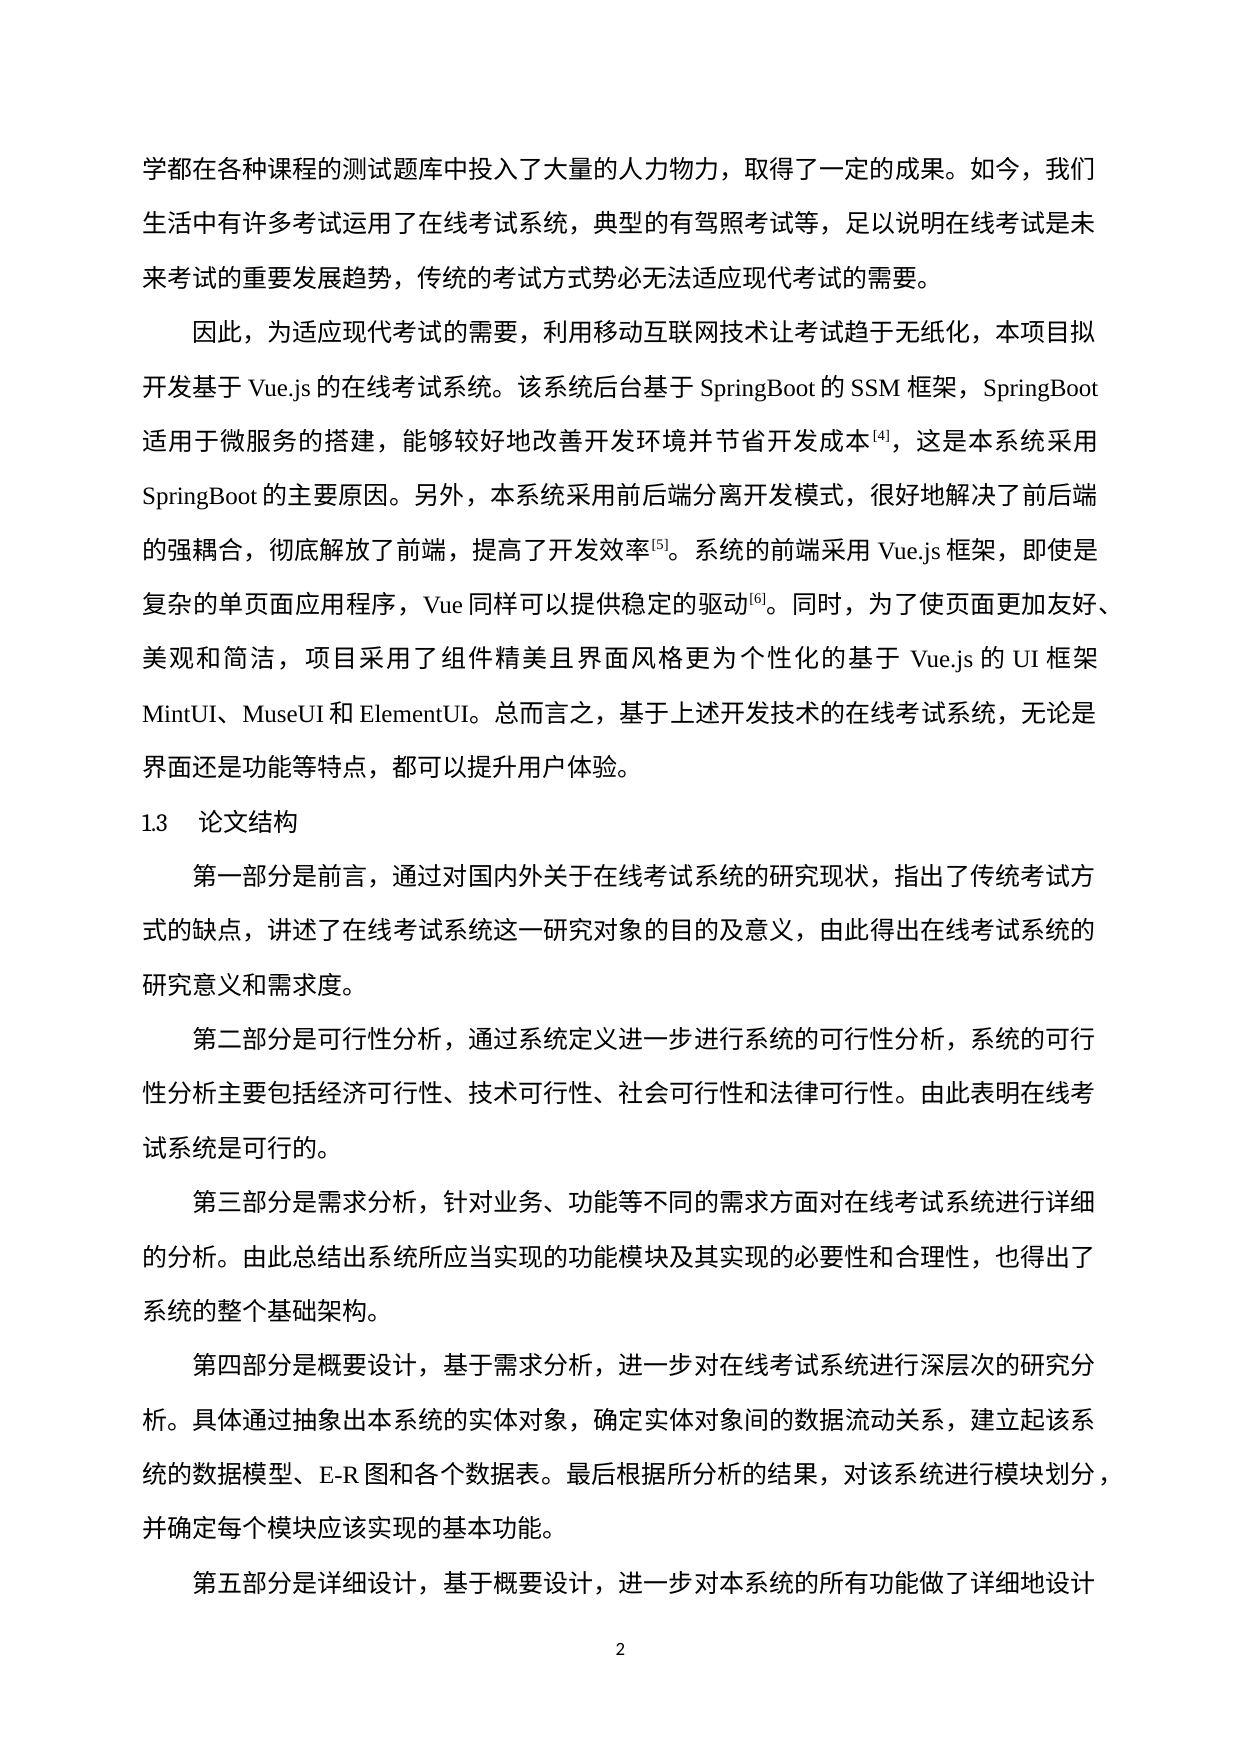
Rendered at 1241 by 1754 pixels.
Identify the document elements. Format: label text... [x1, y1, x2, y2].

text 第二部分是可行性分析，通过系统定义进一步进行系统的可行性分析，系统的可行性分析主要包括经济可行性、技术可行性、社会可行性和法律可行性。由此表明在线考试系统是可行的。 [142, 1019, 1098, 1164]
text 论文结构 [142, 802, 1098, 838]
text 因此，为适应现代考试的需要，利用移动互联网技术让考试趋于无纸化，本项目拟开发基于Vue.js的在线考试系统。该系统后台基于SpringBoot的SSM 框架，SpringBoot适用于微服务的搭建，能够较好地改善开发环境并节省开发成本[4]，这是本系统采用SpringBoot的主要原因。另外，本系统采用前后端分离开发模式，很好地解决了前后端的强耦合，彻底解放了前端，提高了开发效率[5]。系统的前端采用Vue.js框架，即使是复杂的单页面应用程序，Vue同样可以提供稳定的驱动[6]。同时，为了使页面更加友好、美观和简洁，项目采用了组件精美且界面风格更为个性化的基于Vue.js的UI框架MintUI、MuseUI和ElementUI。总而言之，基于上述开发技术的在线考试系统，无论是界面还是功能等特点，都可以提升用户体验。 [142, 313, 1098, 784]
text 第一部分是前言，通过对国内外关于在线考试系统的研究现状，指出了传统考试方式的缺点，讲述了在线考试系统这一研究对象的目的及意义，由此得出在线考试系统的研究意义和需求度。 [142, 856, 1098, 1001]
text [142, 1563, 1098, 1599]
text 第三部分是需求分析，针对业务、功能等不同的需求方面对在线考试系统进行详细的分析。由此总结出系统所应当实现的功能模块及其实现的必要性和合理性，也得出了系统的整个基础架构。 [142, 1183, 1098, 1328]
text 第四部分是概要设计，基于需求分析，进一步对在线考试系统进行深层次的研究分析。具体通过抽象出本系统的实体对象，确定实体对象间的数据流动关系，建立起该系统的数据模型、E-R图和各个数据表。最后根据所分析的结果，对该系统进行模块划分，并确定每个模块应该实现的基本功能。 [142, 1346, 1098, 1545]
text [142, 149, 1098, 294]
